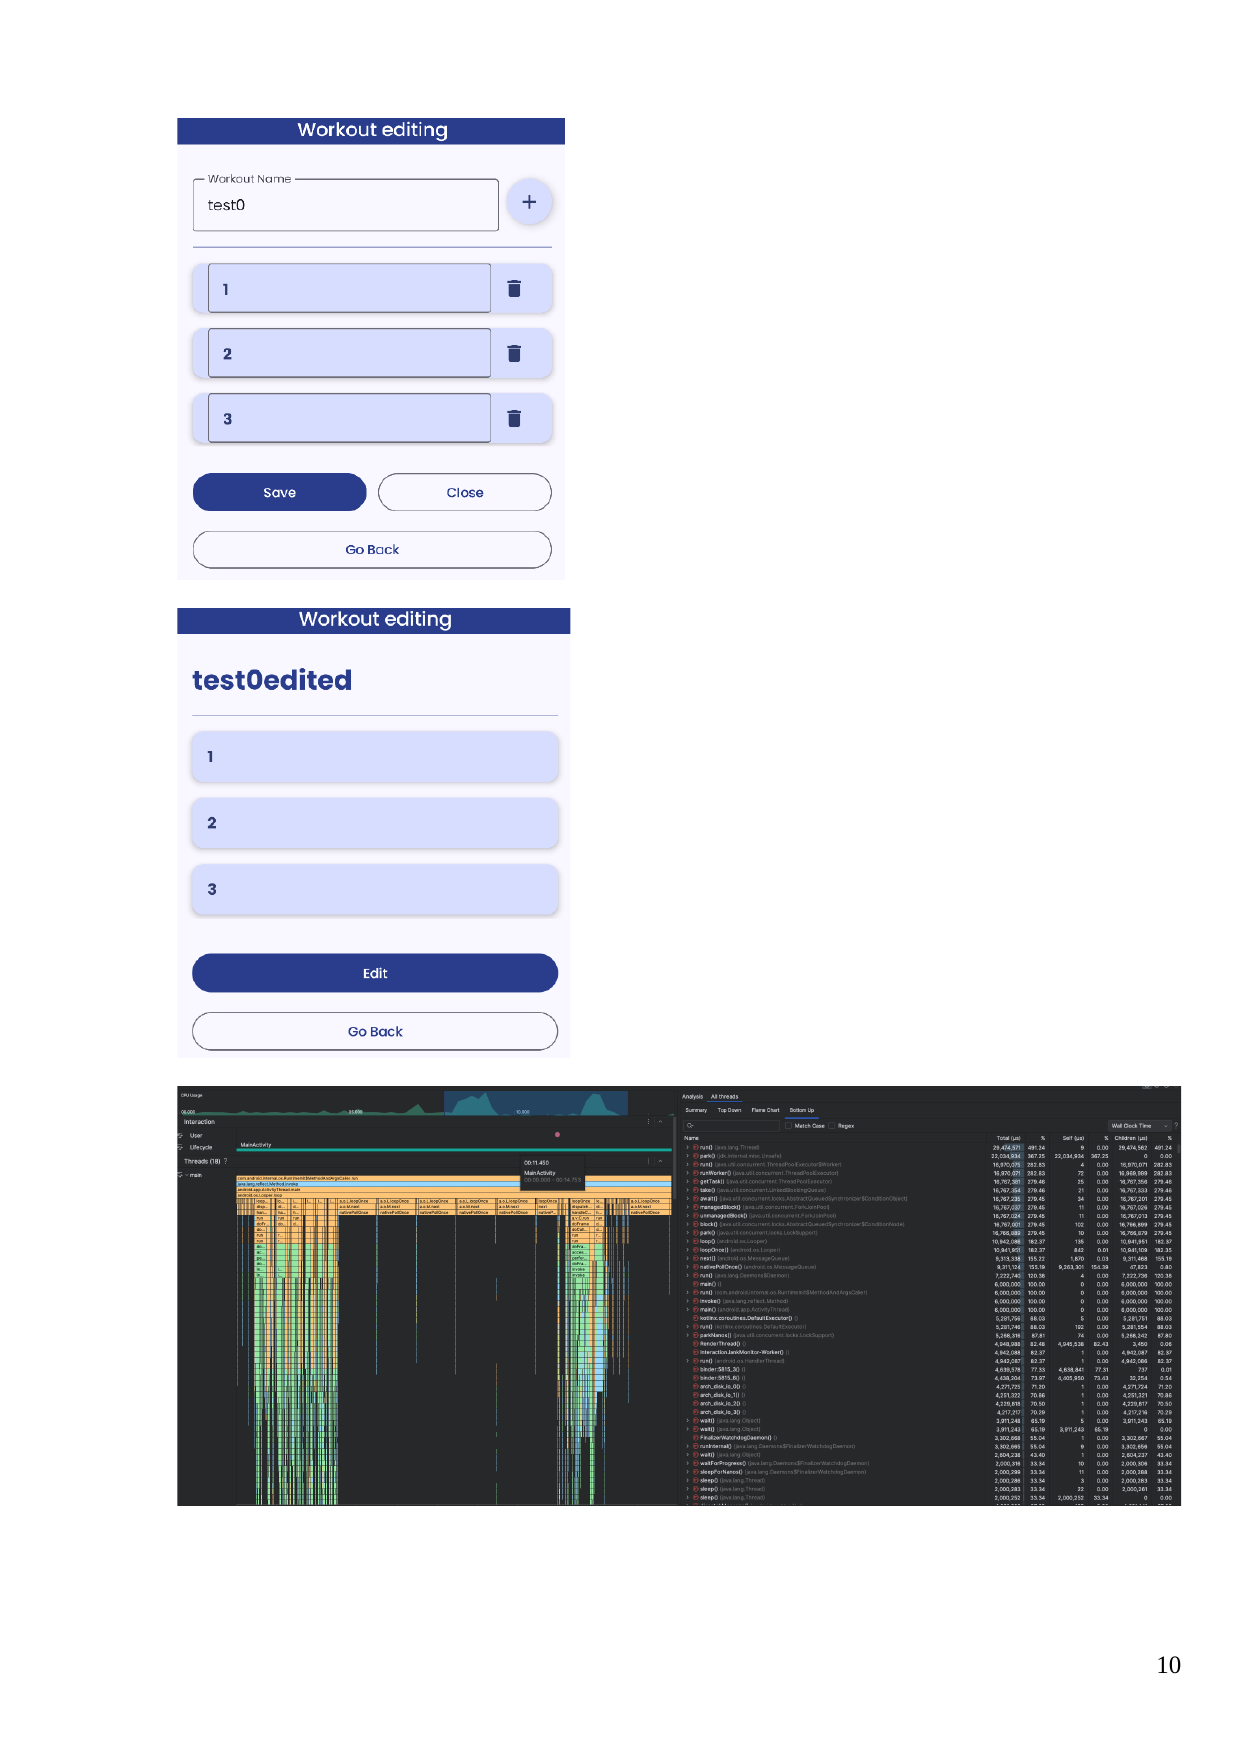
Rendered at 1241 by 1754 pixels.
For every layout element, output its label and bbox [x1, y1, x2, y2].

picture [177, 118, 565, 580]
picture [177, 1086, 1182, 1506]
picture [177, 608, 571, 1058]
